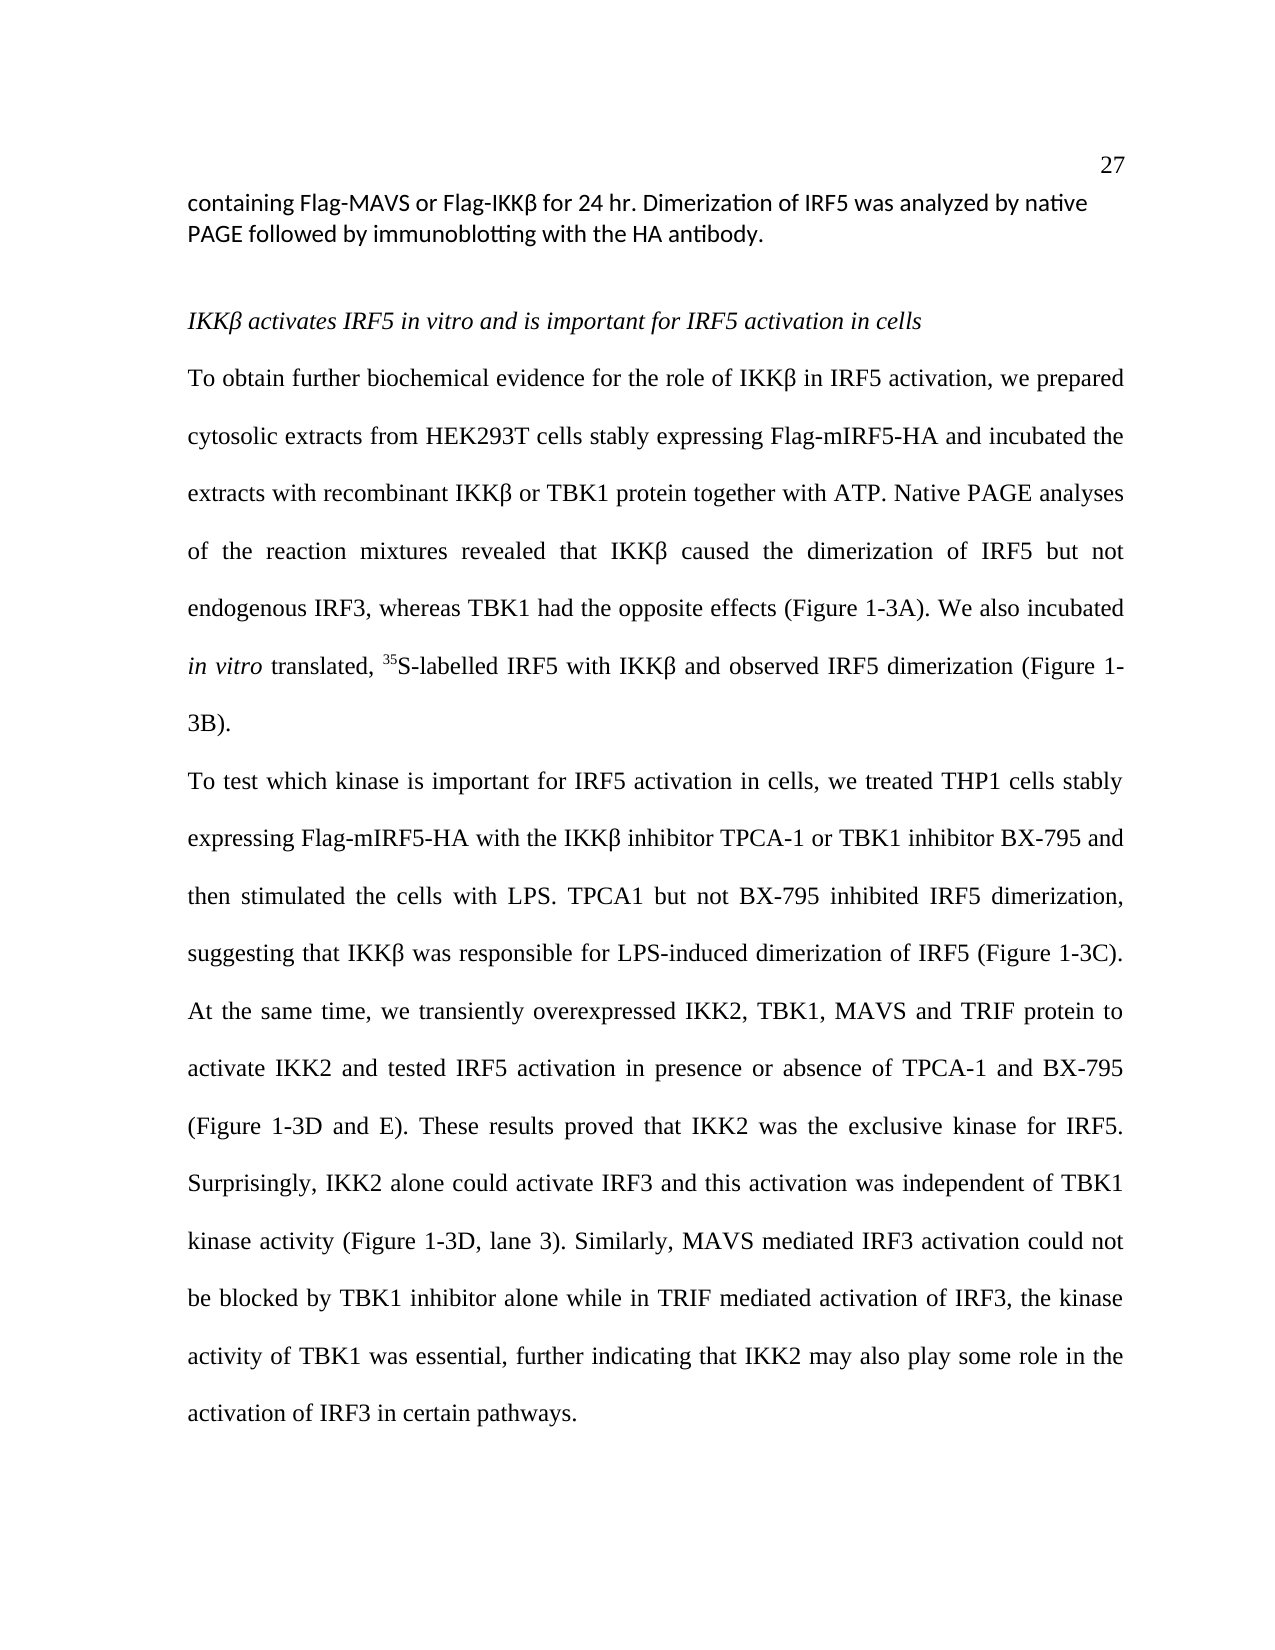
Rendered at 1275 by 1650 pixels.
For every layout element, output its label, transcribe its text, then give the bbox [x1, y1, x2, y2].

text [187, 187, 1125, 248]
text IKKβ activates IRF5 in vitro and is important for IRF5 activation in cells [187, 306, 1125, 335]
text To test which kinase is important for IRF5 activation in cells, we treated THP1 cells stably expressing Flag-mIRF5-HA with the IKKβ inhibitor TPCA-1 or TBK1 inhibitor BX-795 and then stimulated the cells with LPS. TPCA1 but not BX-795 inhibited IRF5 dimerization, suggesting that IKKβ was responsible for LPS-induced dimerization of IRF5 (Figure 1-3C). At the same time, we transiently overexpressed IKK2, TBK1, MAVS and TRIF protein to activate IKK2 and tested IRF5 activation in presence or absence of TPCA-1 and BX-795 (Figure 1-3D and E). These results proved that IKK2 was the exclusive kinase for IRF5. Surprisingly, IKK2 alone could activate IRF3 and this activation was independent of TBK1 kinase activity (Figure 1-3D, lane 3). Similarly, MAVS mediated IRF3 activation could not be blocked by TBK1 inhibitor alone while in TRIF mediated activation of IRF3, the kinase activity of TBK1 was essential, further indicating that IKK2 may also play some role in the activation of IRF3 in certain pathways. [187, 766, 1125, 1427]
text To obtain further biochemical evidence for the role of IKKβ in IRF5 activation, we prepared cytosolic extracts from HEK293T cells stably expressing Flag-mIRF5-HA and incubated the extracts with recombinant IKKβ or TBK1 protein together with ATP. Native PAGE analyses of the reaction mixtures revealed that IKKβ caused the dimerization of IRF5 but not endogenous IRF3, whereas TBK1 had the opposite effects (Figure 1-3A). We also incubated in vitro translated, 35S-labelled IRF5 with IKKβ and observed IRF5 dimerization (Figure 1-3B). [187, 363, 1125, 737]
